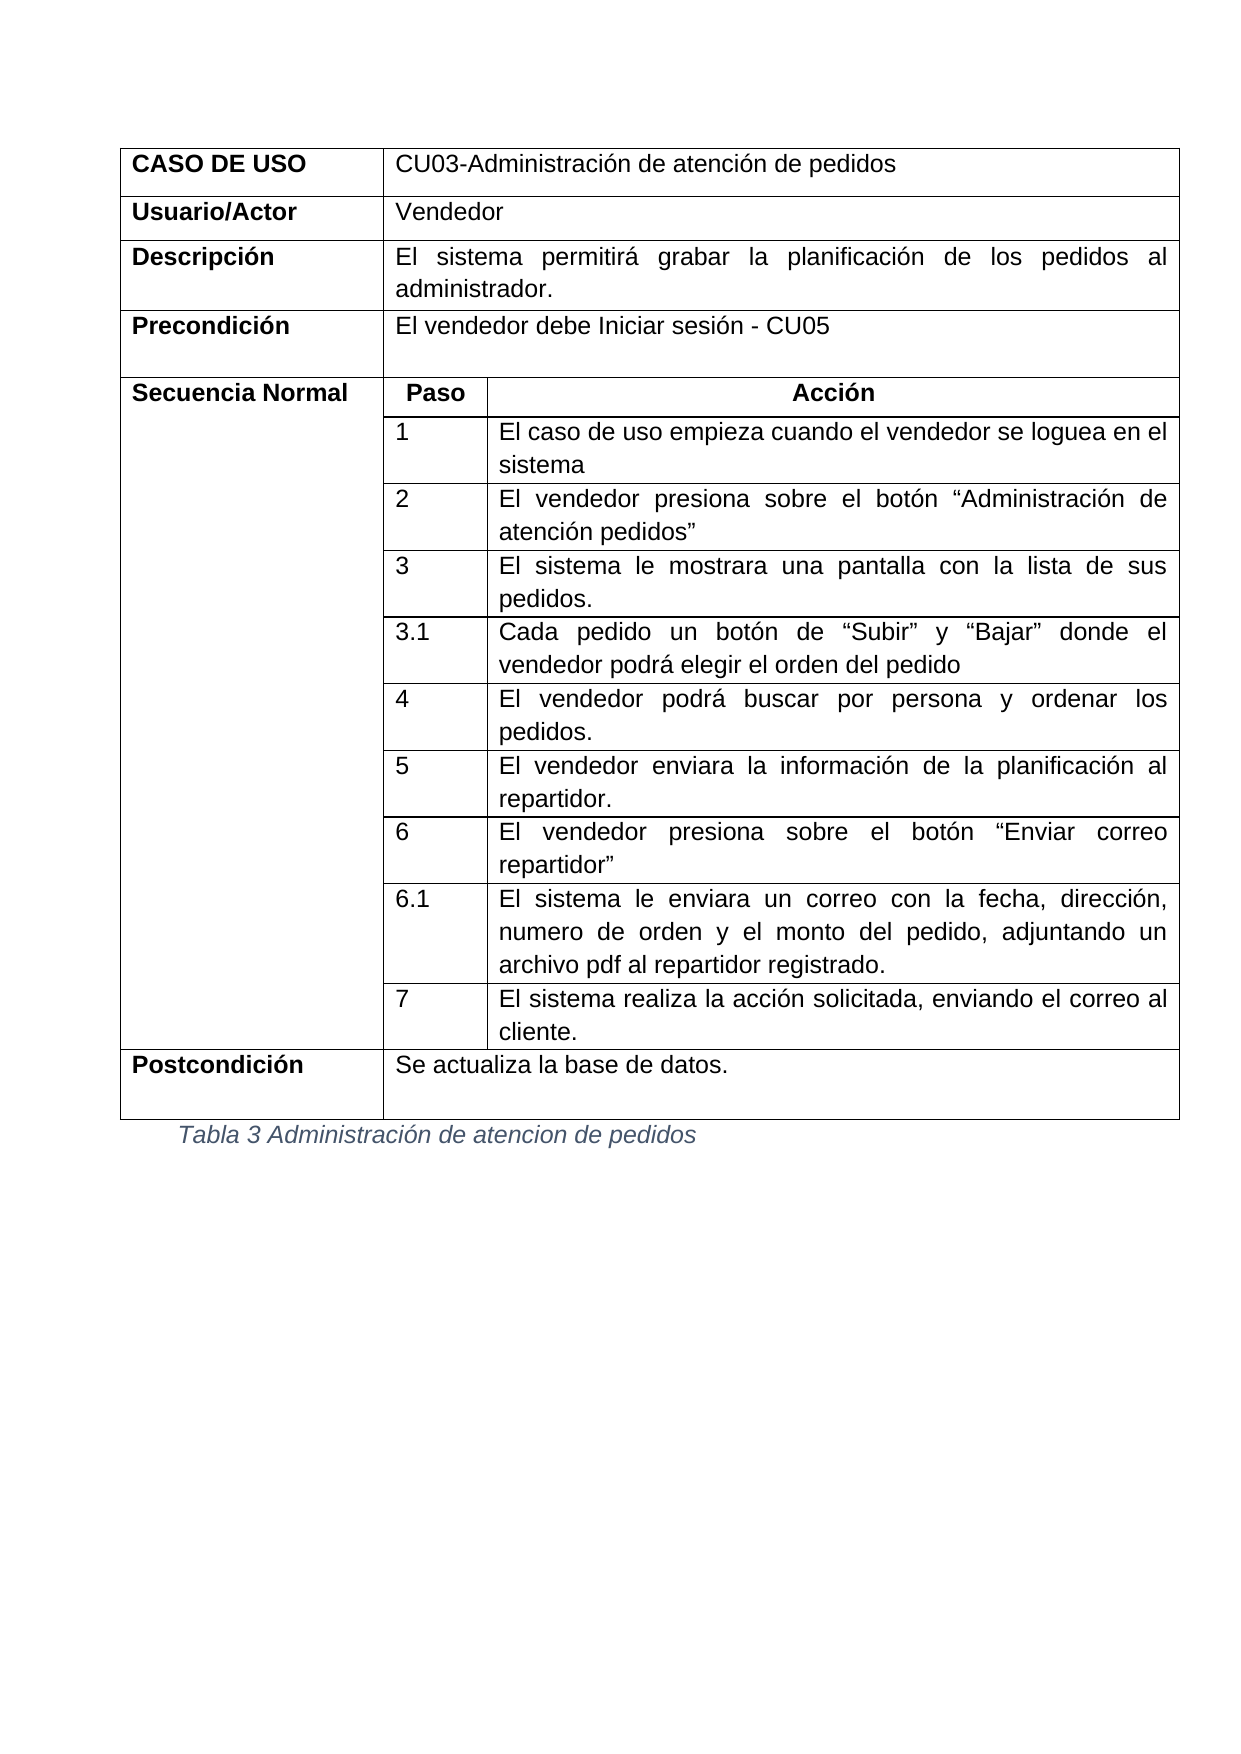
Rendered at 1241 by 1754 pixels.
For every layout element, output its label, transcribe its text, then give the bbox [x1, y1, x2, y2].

table_cell 6 [384, 818, 487, 883]
table_cell El vendedor enviara la información de la planificación al repartidor. [488, 751, 1179, 816]
table_cell 7 [384, 984, 487, 1049]
table_cell El sistema realiza la acción solicitada, enviando el correo al cliente. [488, 984, 1179, 1049]
table_cell El vendedor podrá buscar por persona y ordenar los pedidos. [488, 684, 1179, 750]
table_cell Descripción [121, 241, 383, 310]
table_cell 6.1 [384, 884, 487, 983]
table_cell Usuario/Actor [121, 197, 383, 240]
table_cell 4 [384, 684, 487, 750]
table_cell El sistema le mostrara una pantalla con la lista de sus pedidos. [488, 551, 1179, 616]
text Tabla 3 Administración de atencion de pedidos [177, 1120, 1063, 1149]
table_cell 3.1 [384, 618, 487, 683]
table_cell Se actualiza la base de datos. [384, 1050, 1179, 1119]
table_header CASO DE USO [121, 149, 383, 196]
table_cell Secuencia Normal [121, 378, 383, 1049]
table_cell El vendedor presiona sobre el botón “Enviar correo repartidor” [488, 818, 1179, 883]
table_cell El sistema le enviara un correo con la fecha, dirección, numero de orden y el monto del pedido, adjuntando un archivo pdf al repartidor registrado. [488, 884, 1179, 983]
table_cell 1 [384, 418, 487, 483]
table_cell El vendedor debe Iniciar sesión - CU05 [384, 311, 1179, 377]
table_cell 3 [384, 551, 487, 616]
table_cell Precondición [121, 311, 383, 377]
table_cell El vendedor presiona sobre el botón “Administración de atención pedidos” [488, 484, 1179, 550]
table_cell 5 [384, 751, 487, 816]
table_cell El caso de uso empieza cuando el vendedor se loguea en el sistema [488, 418, 1179, 483]
table_cell El sistema permitirá grabar la planificación de los pedidos al administrador. [384, 241, 1179, 310]
table_header CU03-Administración de atención de pedidos [384, 149, 1179, 196]
table_cell 2 [384, 484, 487, 550]
table_cell Postcondición [121, 1050, 383, 1119]
table_cell Cada pedido un botón de “Subir” y “Bajar” donde el vendedor podrá elegir el orden del pedido [488, 618, 1179, 683]
table_cell Vendedor [384, 197, 1179, 240]
table_cell Acción [488, 378, 1179, 416]
table_cell Paso [384, 378, 487, 416]
